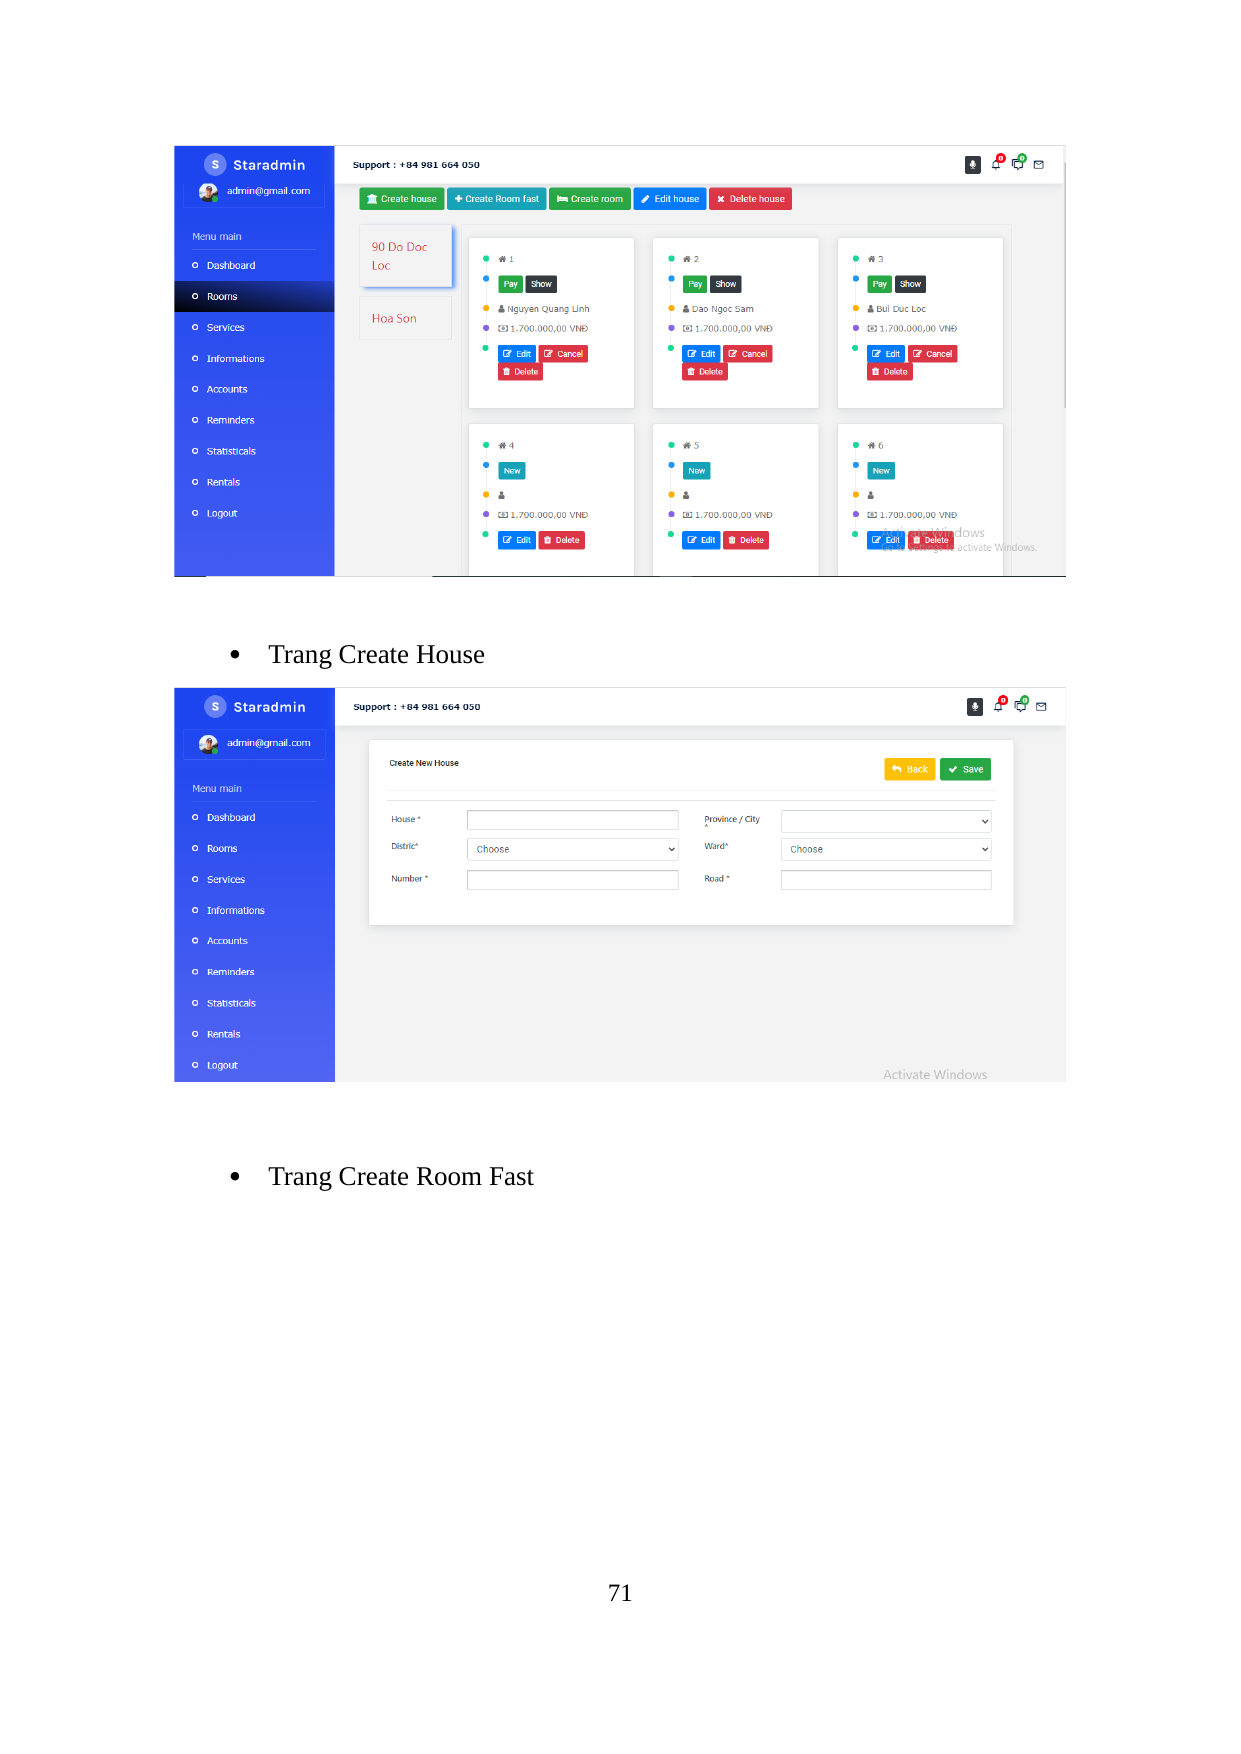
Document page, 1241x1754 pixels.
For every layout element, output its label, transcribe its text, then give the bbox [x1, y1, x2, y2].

list Trang Create Room Fast [231, 1160, 1122, 1191]
picture [174, 685, 1066, 1082]
picture [174, 143, 1066, 577]
list Trang Create House [231, 638, 1122, 670]
